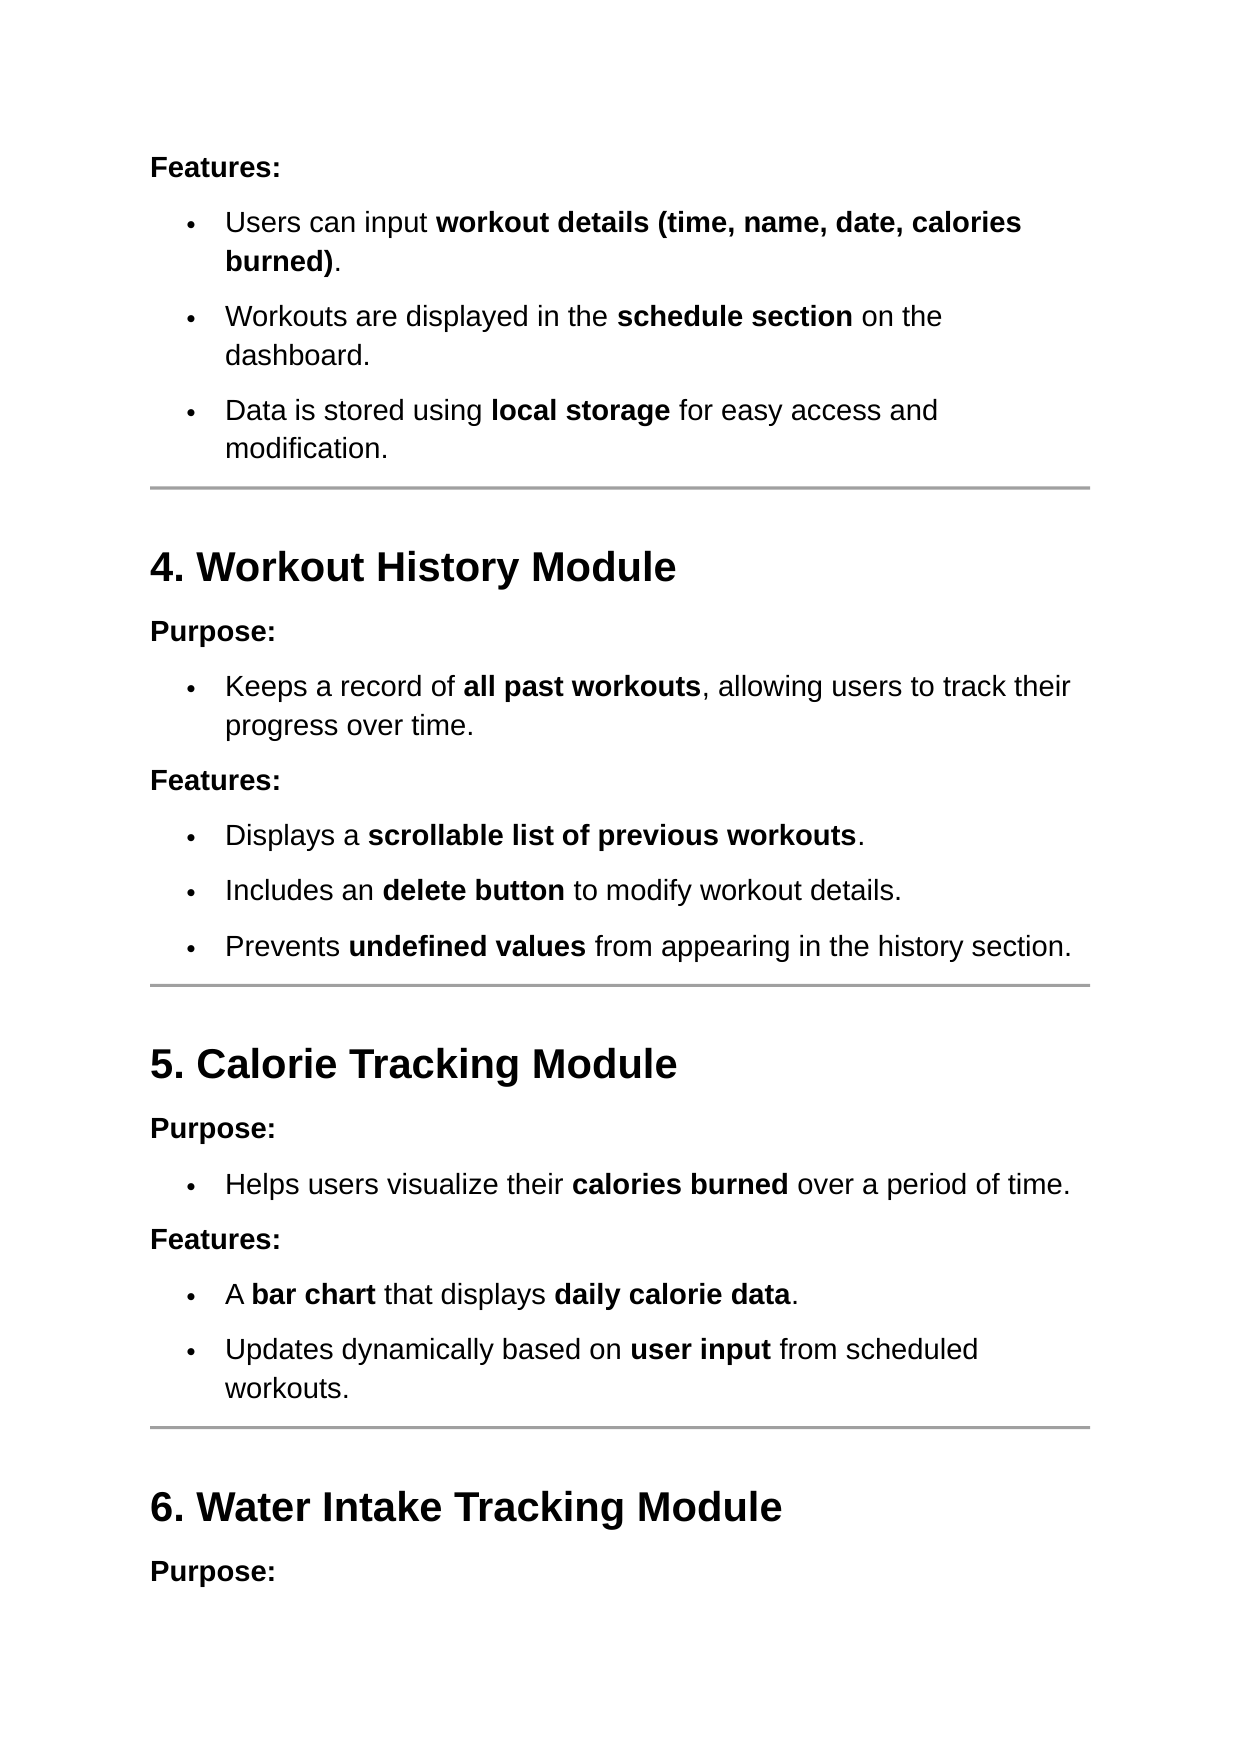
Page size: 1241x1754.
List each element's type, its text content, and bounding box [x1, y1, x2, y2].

list Prevents undefined values from appearing in the history section. [187, 929, 1090, 962]
text Purpose: [150, 1554, 1090, 1587]
text 5. Calorie Tracking Module [150, 1040, 1090, 1088]
list Includes an delete button to modify workout details. [187, 873, 1090, 907]
text Features: [150, 763, 1090, 797]
list Displays a scrollable list of previous workouts. [187, 818, 1090, 852]
list Users can input workout details (time, name, date, calories burned). [187, 205, 1090, 277]
list Workouts are displayed in the schedule section on the dashboard. [187, 299, 1090, 371]
list Data is stored using local storage for easy access and modification. [187, 393, 1090, 465]
list Updates dynamically based on user input from scheduled workouts. [187, 1332, 1090, 1404]
list A bar chart that displays daily calorie data. [187, 1277, 1090, 1311]
text 6. Water Intake Tracking Module [150, 1482, 1090, 1530]
list Helps users visualize their calories burned over a period of time. [187, 1167, 1090, 1200]
list Keeps a record of all past workouts, allowing users to track their progress over time. [187, 669, 1090, 741]
text Purpose: [150, 614, 1090, 648]
text 4. Workout History Module [150, 542, 1090, 590]
text Features: [150, 1222, 1090, 1255]
text Features: [150, 150, 1090, 183]
text Purpose: [150, 1111, 1090, 1145]
